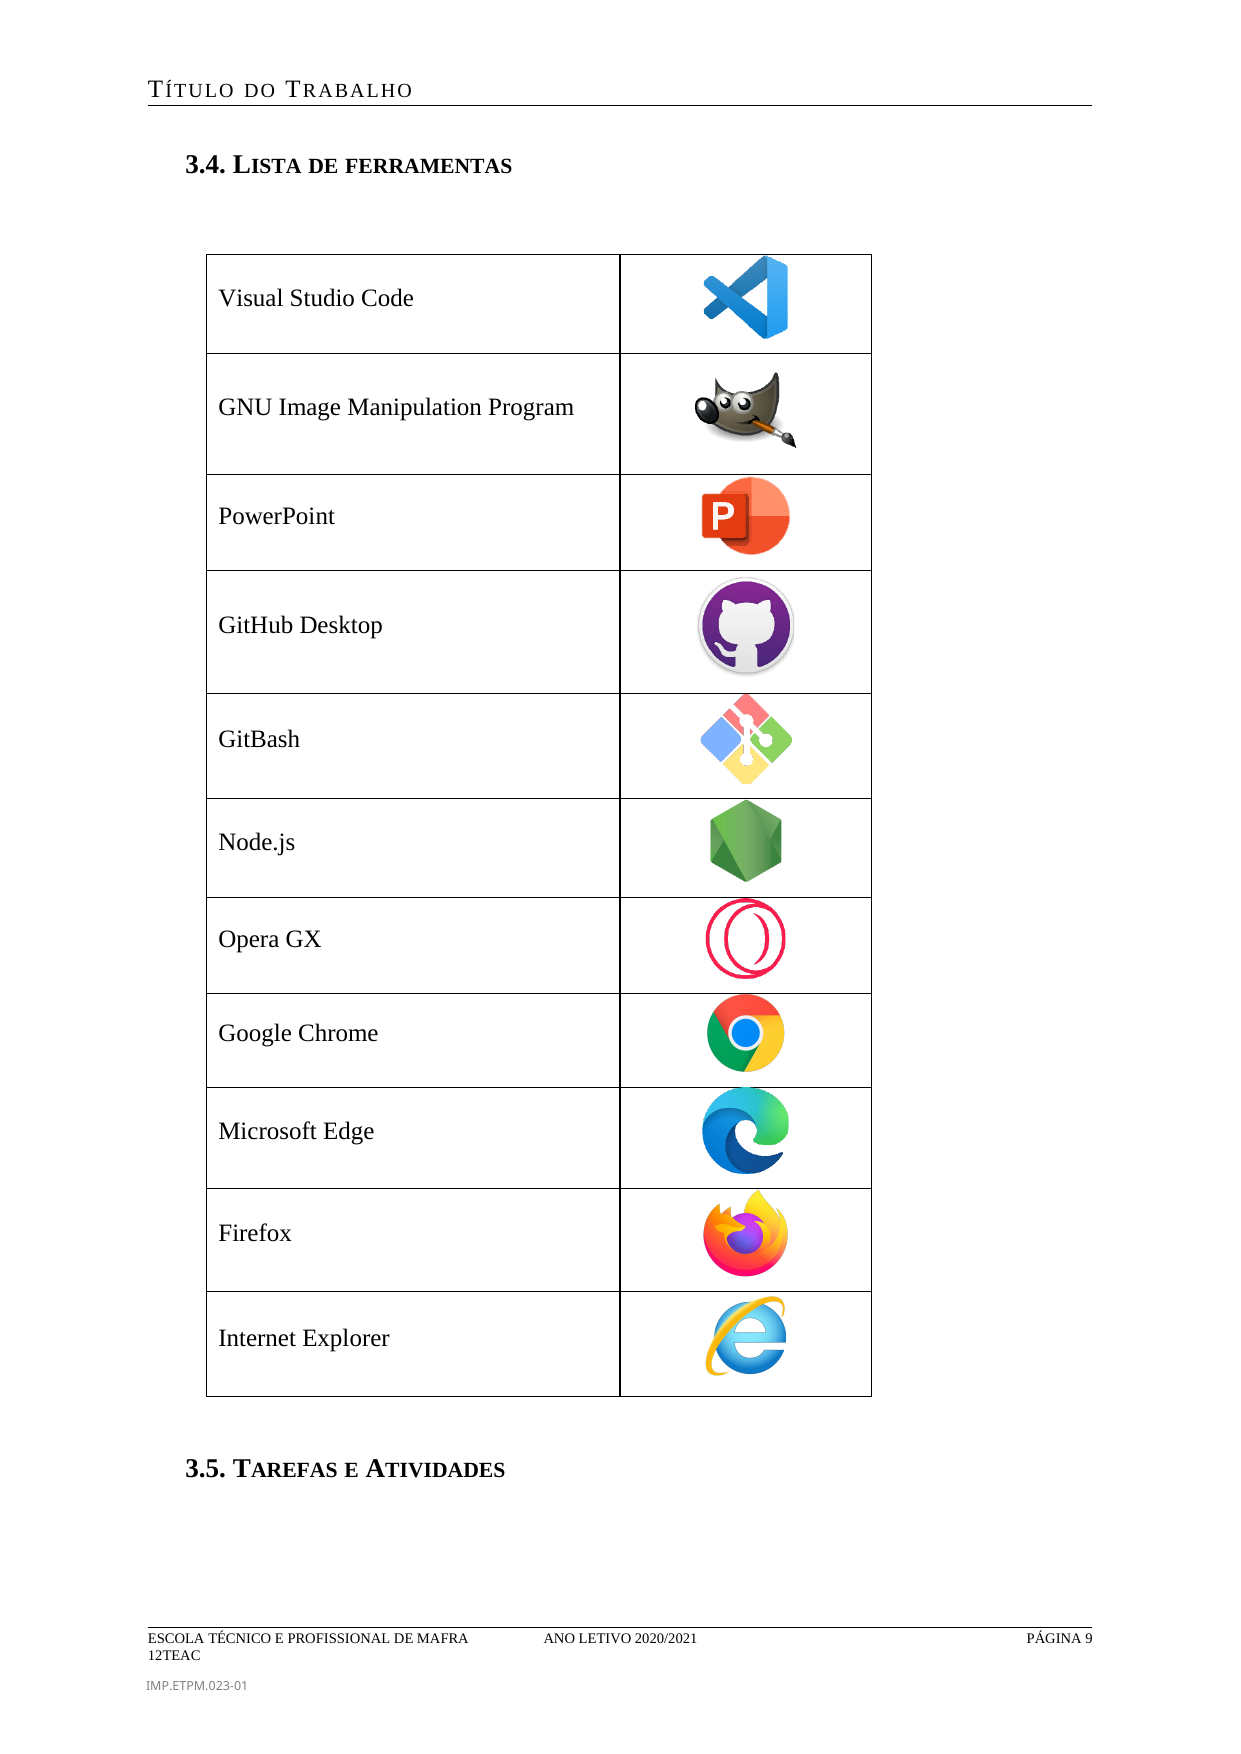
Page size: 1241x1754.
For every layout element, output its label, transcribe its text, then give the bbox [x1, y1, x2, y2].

table_cell Google Chrome [207, 994, 619, 1087]
table_cell [621, 799, 871, 897]
picture [699, 693, 793, 784]
table_cell [621, 354, 871, 473]
table_cell GitBash [207, 694, 619, 798]
table_cell [621, 898, 871, 993]
picture [704, 1292, 787, 1382]
picture [705, 898, 786, 979]
picture [701, 474, 791, 556]
table_cell PowerPoint [207, 475, 619, 570]
table_cell GNU Image Manipulation Program [207, 354, 619, 473]
picture [702, 1189, 789, 1277]
table_header [621, 255, 871, 353]
table_cell [621, 1088, 871, 1188]
subtitle Lista de ferramentas [185, 148, 1092, 179]
table_cell Internet Explorer [207, 1292, 619, 1396]
table_cell [621, 994, 871, 1087]
table_header Visual Studio Code [207, 255, 619, 353]
table_cell Opera GX [207, 898, 619, 993]
table_cell Node.js [207, 799, 619, 897]
subtitle Tarefas e Atividades [185, 1452, 1092, 1483]
table_cell [621, 571, 871, 693]
table_cell [621, 475, 871, 570]
table_cell Microsoft Edge [207, 1088, 619, 1188]
picture [702, 1087, 789, 1174]
table_cell [621, 694, 871, 798]
table_cell [621, 1292, 871, 1396]
picture [710, 799, 782, 883]
table_cell GitHub Desktop [207, 571, 619, 693]
picture [696, 571, 795, 679]
table_cell Firefox [207, 1189, 619, 1291]
picture [693, 354, 799, 460]
picture [706, 993, 786, 1073]
picture [703, 255, 788, 339]
table_cell [621, 1189, 871, 1291]
